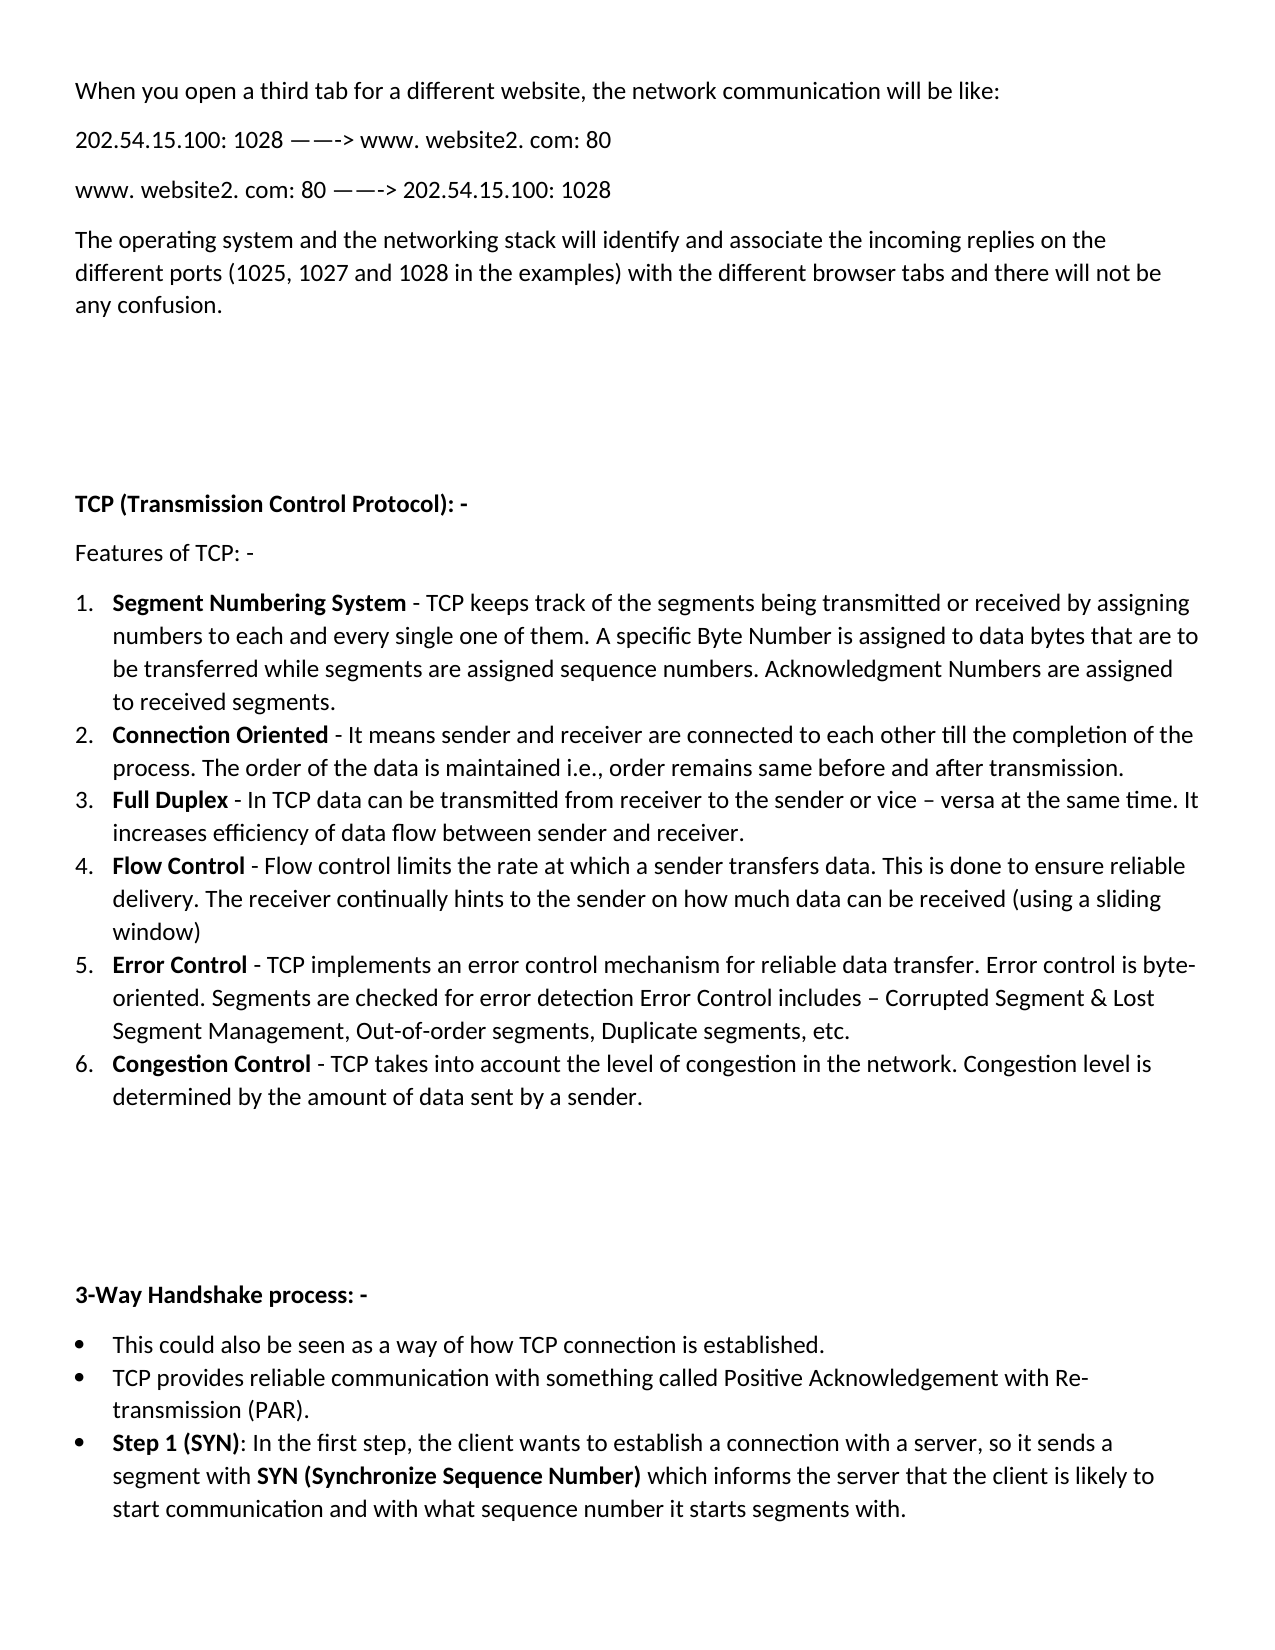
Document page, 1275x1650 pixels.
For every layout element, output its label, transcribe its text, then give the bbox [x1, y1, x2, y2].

text www. website2. com: 80 ——-> 202.54.15.100: 1028 [75, 174, 1200, 205]
list Flow Control - Flow control limits the rate at which a sender transfers data. This is done to ensure reliable delivery. The receiver continually hints to the sender on how much data can be received (using a sliding window) [75, 850, 1200, 947]
text The operating system and the networking stack will identify and associate the incoming replies on the different ports (1025, 1027 and 1028 in the examples) with the different browser tabs and there will not be any confusion. [75, 224, 1200, 320]
text Features of TCP: - [75, 537, 1200, 568]
text TCP (Transmission Control Protocol): - [75, 488, 1200, 518]
text 3-Way Handshake process: - [75, 1279, 1200, 1310]
text 202.54.15.100: 1028 ——-> www. website2. com: 80 [75, 124, 1200, 155]
list Full Duplex - In TCP data can be transmitted from receiver to the sender or vice – versa at the same time. It increases efficiency of data flow between sender and receiver. [75, 784, 1200, 848]
text When you open a third tab for a different website, the network communication will be like: [75, 75, 1200, 106]
list Congestion Control - TCP takes into account the level of congestion in the network. Congestion level is determined by the amount of data sent by a sender. [75, 1048, 1200, 1111]
list Error Control - TCP implements an error control mechanism for reliable data transfer. Error control is byte-oriented. Segments are checked for error detection Error Control includes – Corrupted Segment & Lost Segment Management, Out-of-order segments, Duplicate segments, etc. [75, 949, 1200, 1046]
list TCP provides reliable communication with something called Positive Acknowledgement with Re-transmission (PAR). [75, 1362, 1200, 1425]
list This could also be seen as a way of how TCP connection is established. [75, 1329, 1200, 1359]
list Segment Numbering System - TCP keeps track of the segments being transmitted or received by assigning numbers to each and every single one of them. A specific Byte Number is assigned to data bytes that are to be transferred while segments are assigned sequence numbers. Acknowledgment Numbers are assigned to received segments. [75, 587, 1200, 716]
list Connection Oriented - It means sender and receiver are connected to each other till the completion of the process. The order of the data is maintained i.e., order remains same before and after transmission. [75, 719, 1200, 782]
list Step 1 (SYN): In the first step, the client wants to establish a connection with a server, so it sends a segment with SYN (Synchronize Sequence Number) which informs the server that the client is likely to start communication and with what sequence number it starts segments with. [75, 1427, 1200, 1524]
